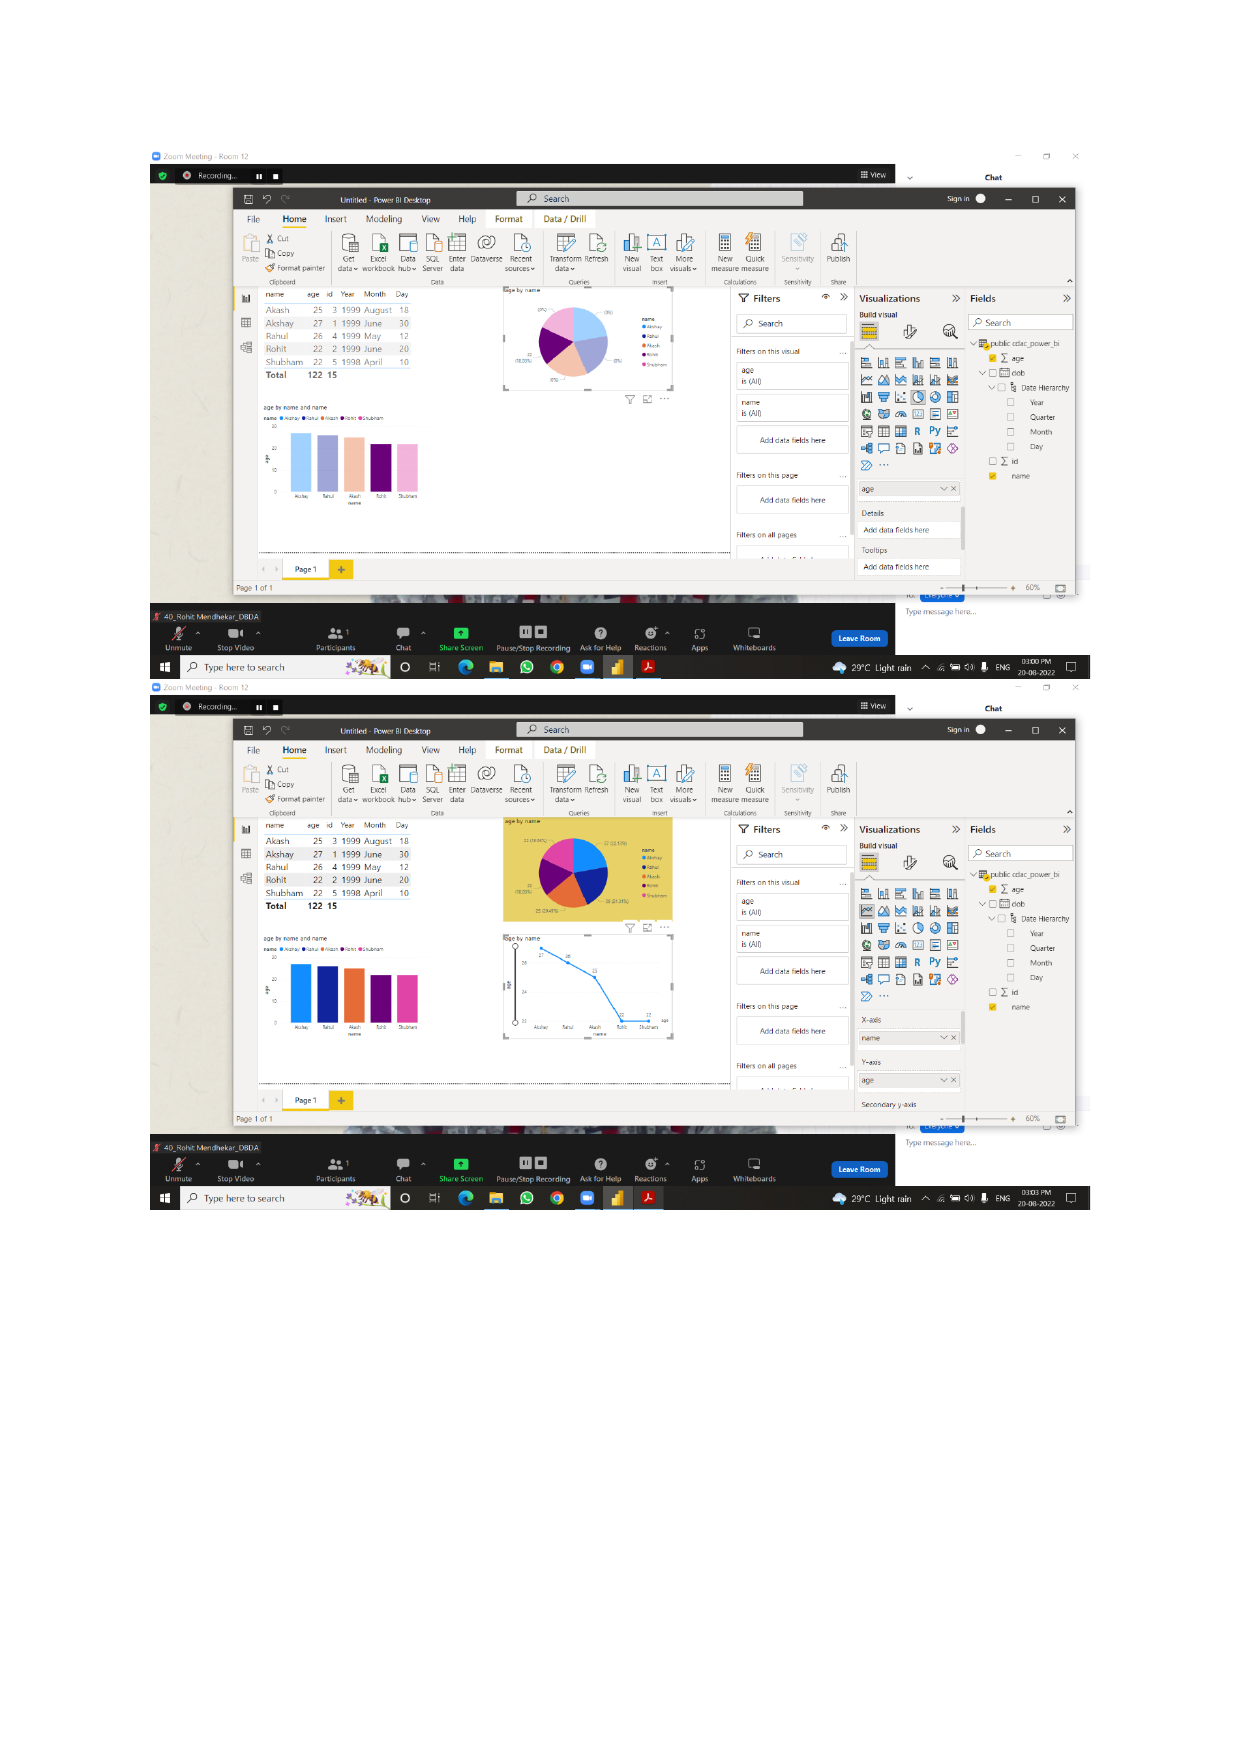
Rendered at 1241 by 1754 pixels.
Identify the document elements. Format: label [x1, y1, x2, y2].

picture [150, 681, 1091, 1210]
picture [150, 150, 1091, 679]
